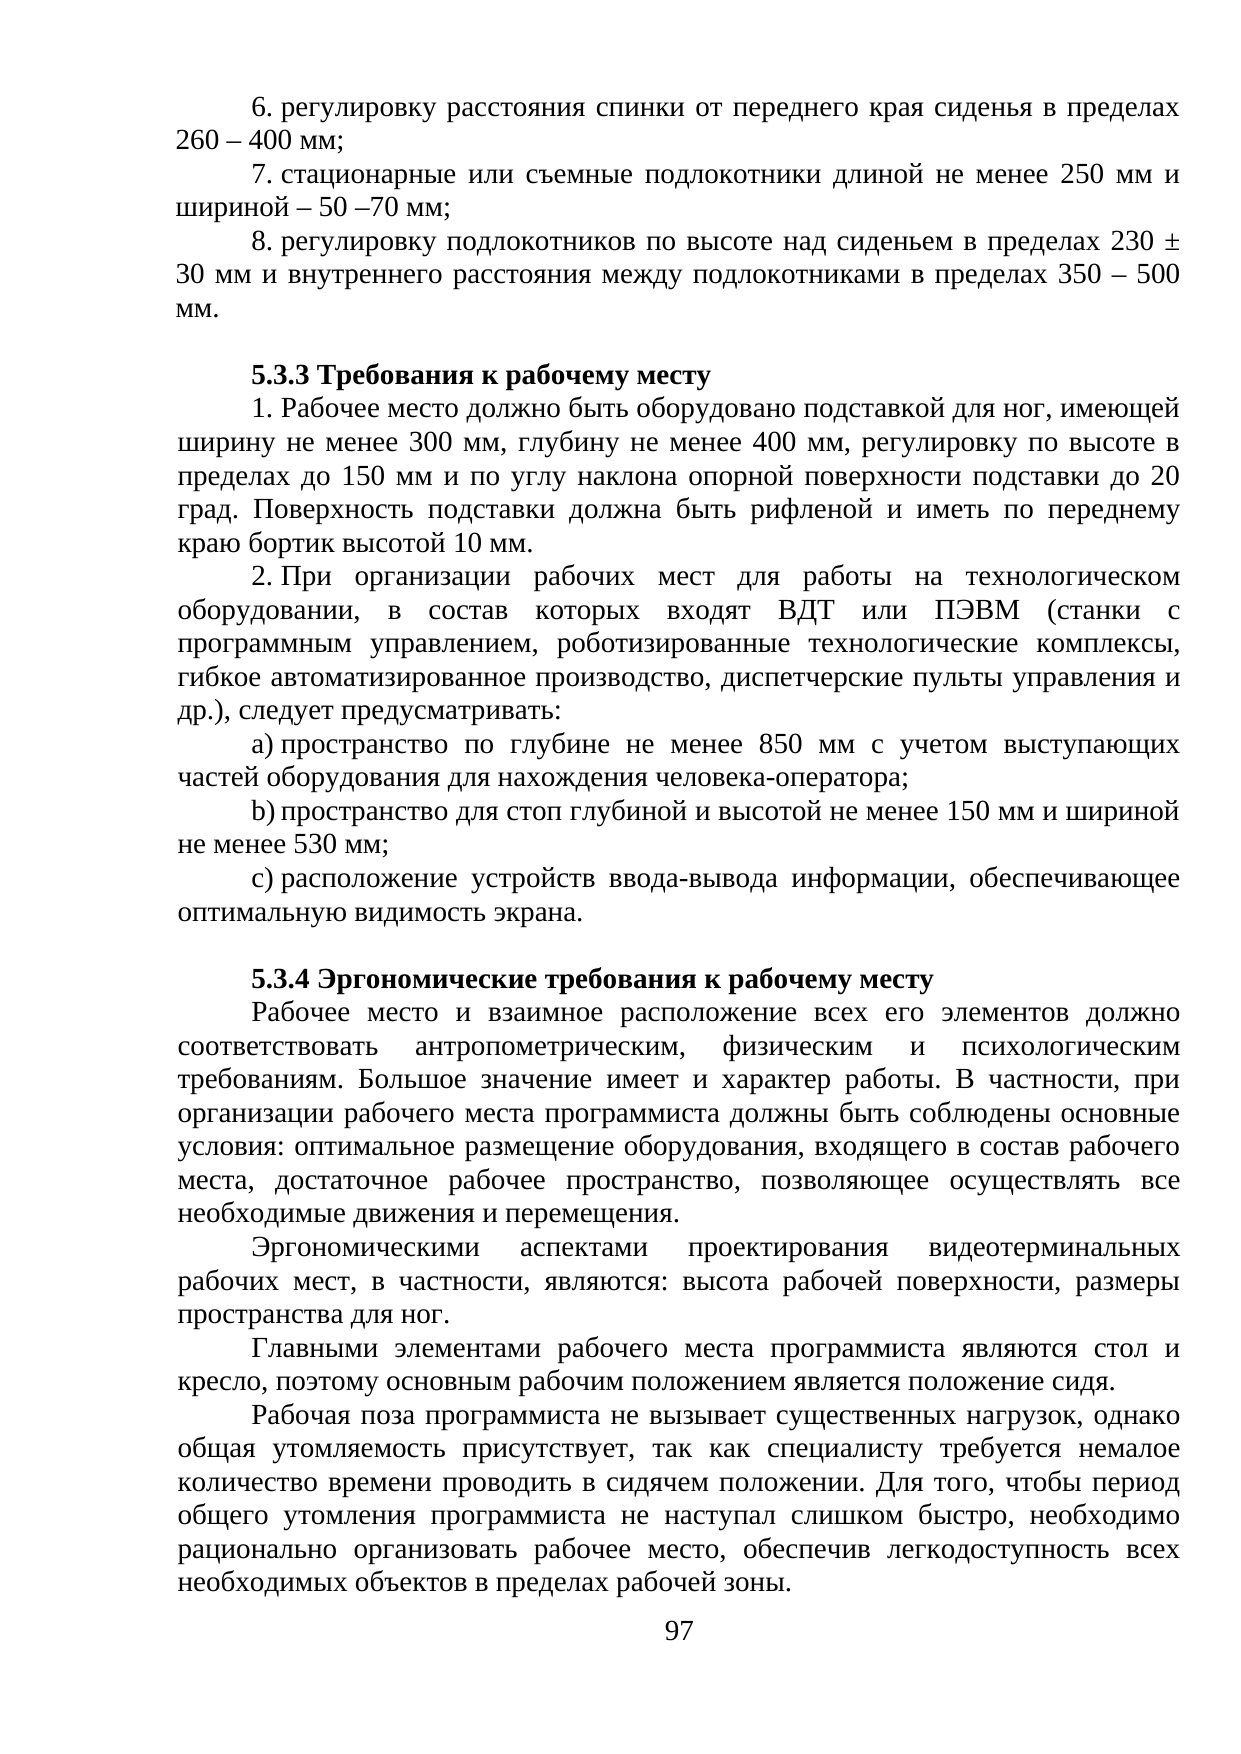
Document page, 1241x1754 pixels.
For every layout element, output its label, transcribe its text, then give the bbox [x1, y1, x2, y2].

text Эргономическими аспектами проектирования видеотерминальных рабочих мест, в частности, являются: высота рабочей поверхности, размеры пространства для ног. [177, 1229, 1181, 1330]
text 5.3.3 Требования к рабочему месту [177, 357, 1181, 391]
text 5.3.4 Эргономические требования к рабочему месту [177, 961, 1181, 994]
list пространство по глубине не менее с учетом выступающих частей оборудования для нахождения человека-оператора; [177, 726, 1181, 793]
list Рабочее место должно быть оборудовано подставкой для ног, имеющей ширину не менее 300 мм, глубину не менее 400 мм, регулировку по высоте в пределах до 150 мм и по углу наклона опорной поверхности подставки до 20 град. Поверхность подставки должна быть рифленой и иметь по переднему краю бортик высотой 10 мм. [177, 391, 1181, 558]
text Рабочая поза программиста не вызывает существенных нагрузок, однако общая утомляемость присутствует, так как специалисту требуется немалое количество времени проводить в сидячем положении. Для того, чтобы период общего утомления программиста не наступал слишком быстро, необходимо рационально организовать рабочее место, обеспечив легкодоступность всех необходимых объектов в пределах рабочей зоны. [177, 1397, 1181, 1598]
list стационарные или съемные подлокотники длиной не менее и шириной – 50 –70 мм; [175, 156, 1181, 223]
list расположение устройств ввода-вывода информации, обеспечивающее оптимальную видимость экрана. [177, 860, 1181, 927]
list пространство для стоп глубиной и высотой не менее и шириной не менее ; [177, 793, 1181, 860]
text Главными элементами рабочего места программиста являются стол и кресло, поэтому основным рабочим положением является положение сидя. [177, 1330, 1181, 1397]
list регулировку расстояния спинки от переднего края сиденья в пределах 260 – ; [175, 89, 1181, 156]
list регулировку подлокотников по высоте над сиденьем в пределах 230 ± и внутреннего расстояния между подлокотниками в пределах 350 – . [175, 223, 1181, 323]
list При организации рабочих мест для работы на технологическом оборудовании, в состав которых входят ВДТ или ПЭВМ (станки с программным управлением, роботизированные технологические комплексы, гибкое автоматизированное производство, диспетчерские пульты управления и др.), следует предусматривать: [177, 558, 1181, 726]
text Рабочее место и взаимное расположение всех его элементов должно соответствовать антропометрическим, физическим и психологическим требованиям. Большое значение имеет и характер работы. В частности, при организации рабочего места программиста должны быть соблюдены основные условия: оптимальное размещение оборудования, входящего в состав рабочего места, достаточное рабочее пространство, позволяющее осуществлять все необходимые движения и перемещения. [177, 994, 1181, 1229]
